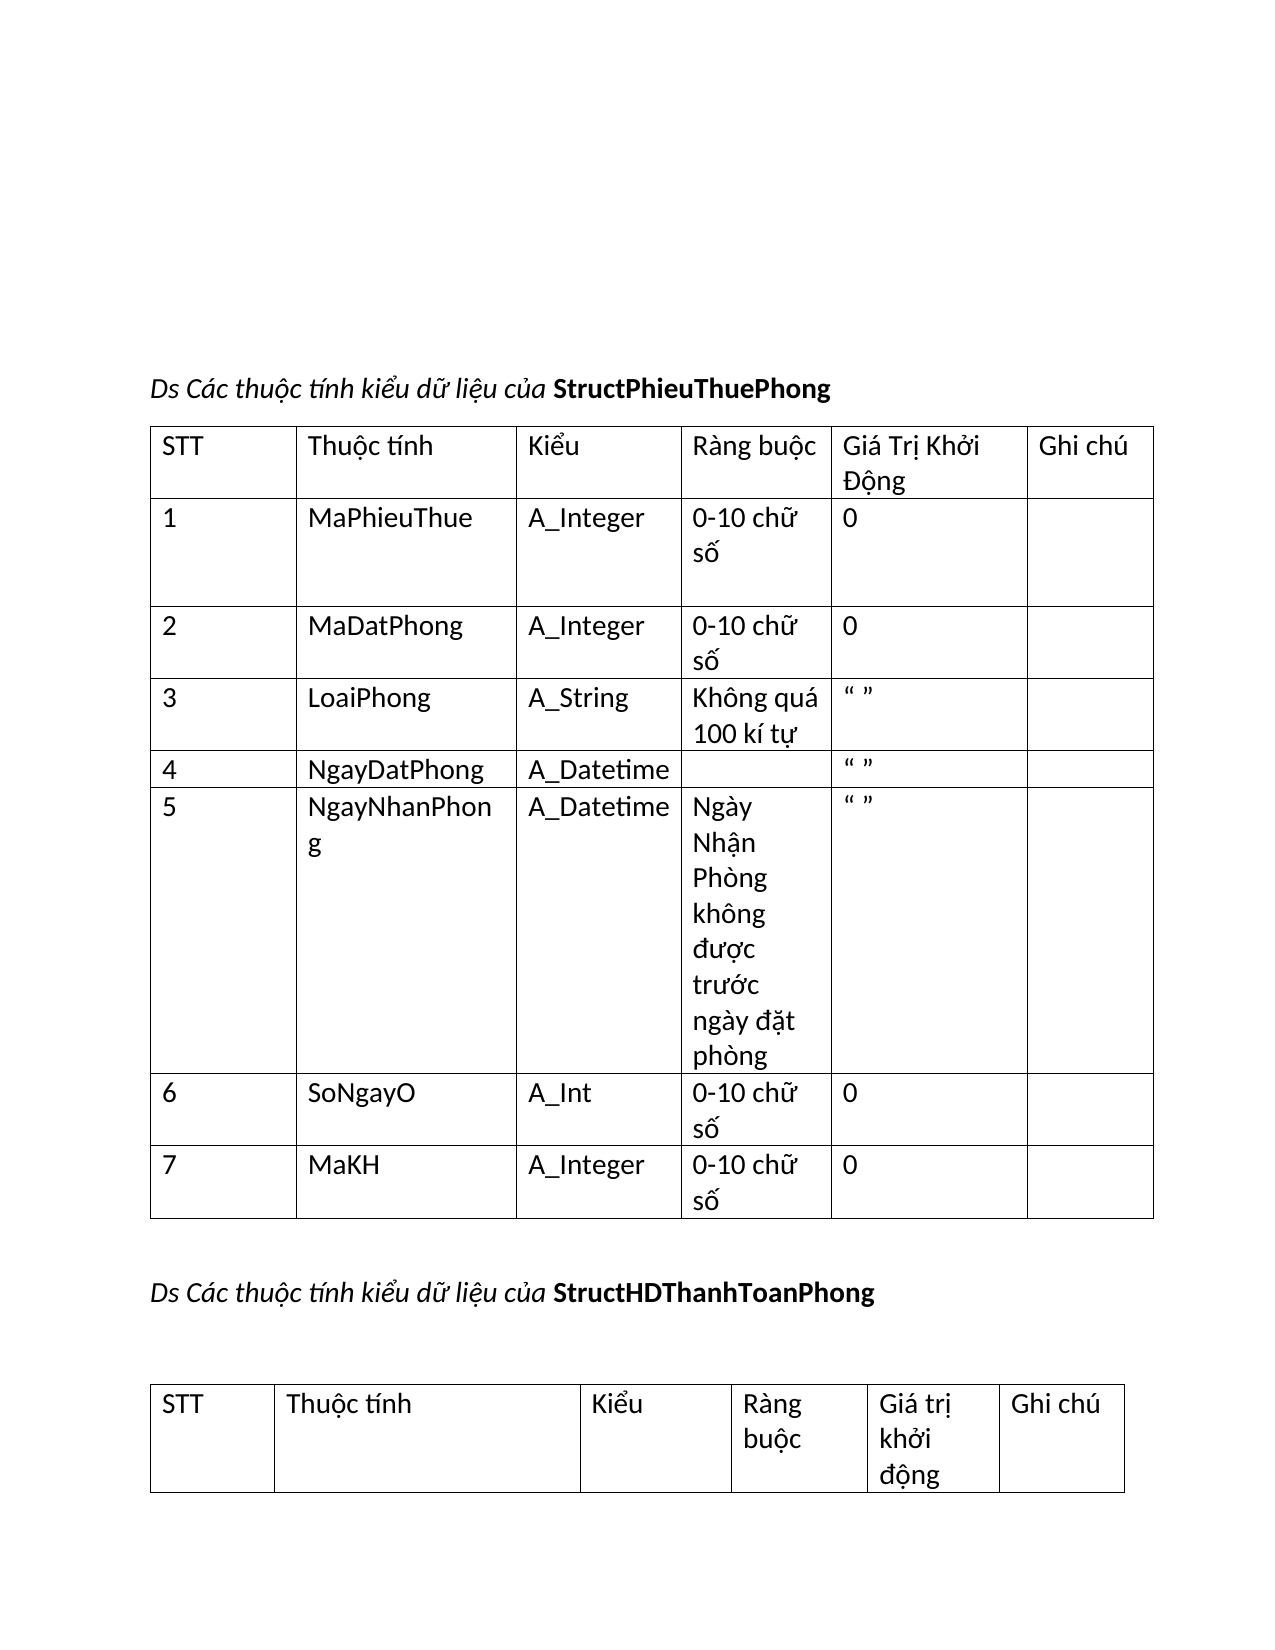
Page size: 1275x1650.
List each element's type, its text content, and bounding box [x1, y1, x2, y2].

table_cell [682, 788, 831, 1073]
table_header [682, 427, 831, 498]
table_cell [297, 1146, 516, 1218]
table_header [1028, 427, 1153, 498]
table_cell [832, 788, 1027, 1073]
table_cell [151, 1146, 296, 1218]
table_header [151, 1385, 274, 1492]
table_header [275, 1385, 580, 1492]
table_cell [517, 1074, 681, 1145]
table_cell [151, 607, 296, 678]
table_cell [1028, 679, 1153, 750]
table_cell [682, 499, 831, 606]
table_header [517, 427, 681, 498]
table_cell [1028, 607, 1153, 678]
text Ds Các thuộc tính kiểu dữ liệu của StructPhieuThuePhong [150, 370, 1125, 406]
text Ds Các thuộc tính kiểu dữ liệu của StructHDThanhToanPhong [150, 1274, 1125, 1309]
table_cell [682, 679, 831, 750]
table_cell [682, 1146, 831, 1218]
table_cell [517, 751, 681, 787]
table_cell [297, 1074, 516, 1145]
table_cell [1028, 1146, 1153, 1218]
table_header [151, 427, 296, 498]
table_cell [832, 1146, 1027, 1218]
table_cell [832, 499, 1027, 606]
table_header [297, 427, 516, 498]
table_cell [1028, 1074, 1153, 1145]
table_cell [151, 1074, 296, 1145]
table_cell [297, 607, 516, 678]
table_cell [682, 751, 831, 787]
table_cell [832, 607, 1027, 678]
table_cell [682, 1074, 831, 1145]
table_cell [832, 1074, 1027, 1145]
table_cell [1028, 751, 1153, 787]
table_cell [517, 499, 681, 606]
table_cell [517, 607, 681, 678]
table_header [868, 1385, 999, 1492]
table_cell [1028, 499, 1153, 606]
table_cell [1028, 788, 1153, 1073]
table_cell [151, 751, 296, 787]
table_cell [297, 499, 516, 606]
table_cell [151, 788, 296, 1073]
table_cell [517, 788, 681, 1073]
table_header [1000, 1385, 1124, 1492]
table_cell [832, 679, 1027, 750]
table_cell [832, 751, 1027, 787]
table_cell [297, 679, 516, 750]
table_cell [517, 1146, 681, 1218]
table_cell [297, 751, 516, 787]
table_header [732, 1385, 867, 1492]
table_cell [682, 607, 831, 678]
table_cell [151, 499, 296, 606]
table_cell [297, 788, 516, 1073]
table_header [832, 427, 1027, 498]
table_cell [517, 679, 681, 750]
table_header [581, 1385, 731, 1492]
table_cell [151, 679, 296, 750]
